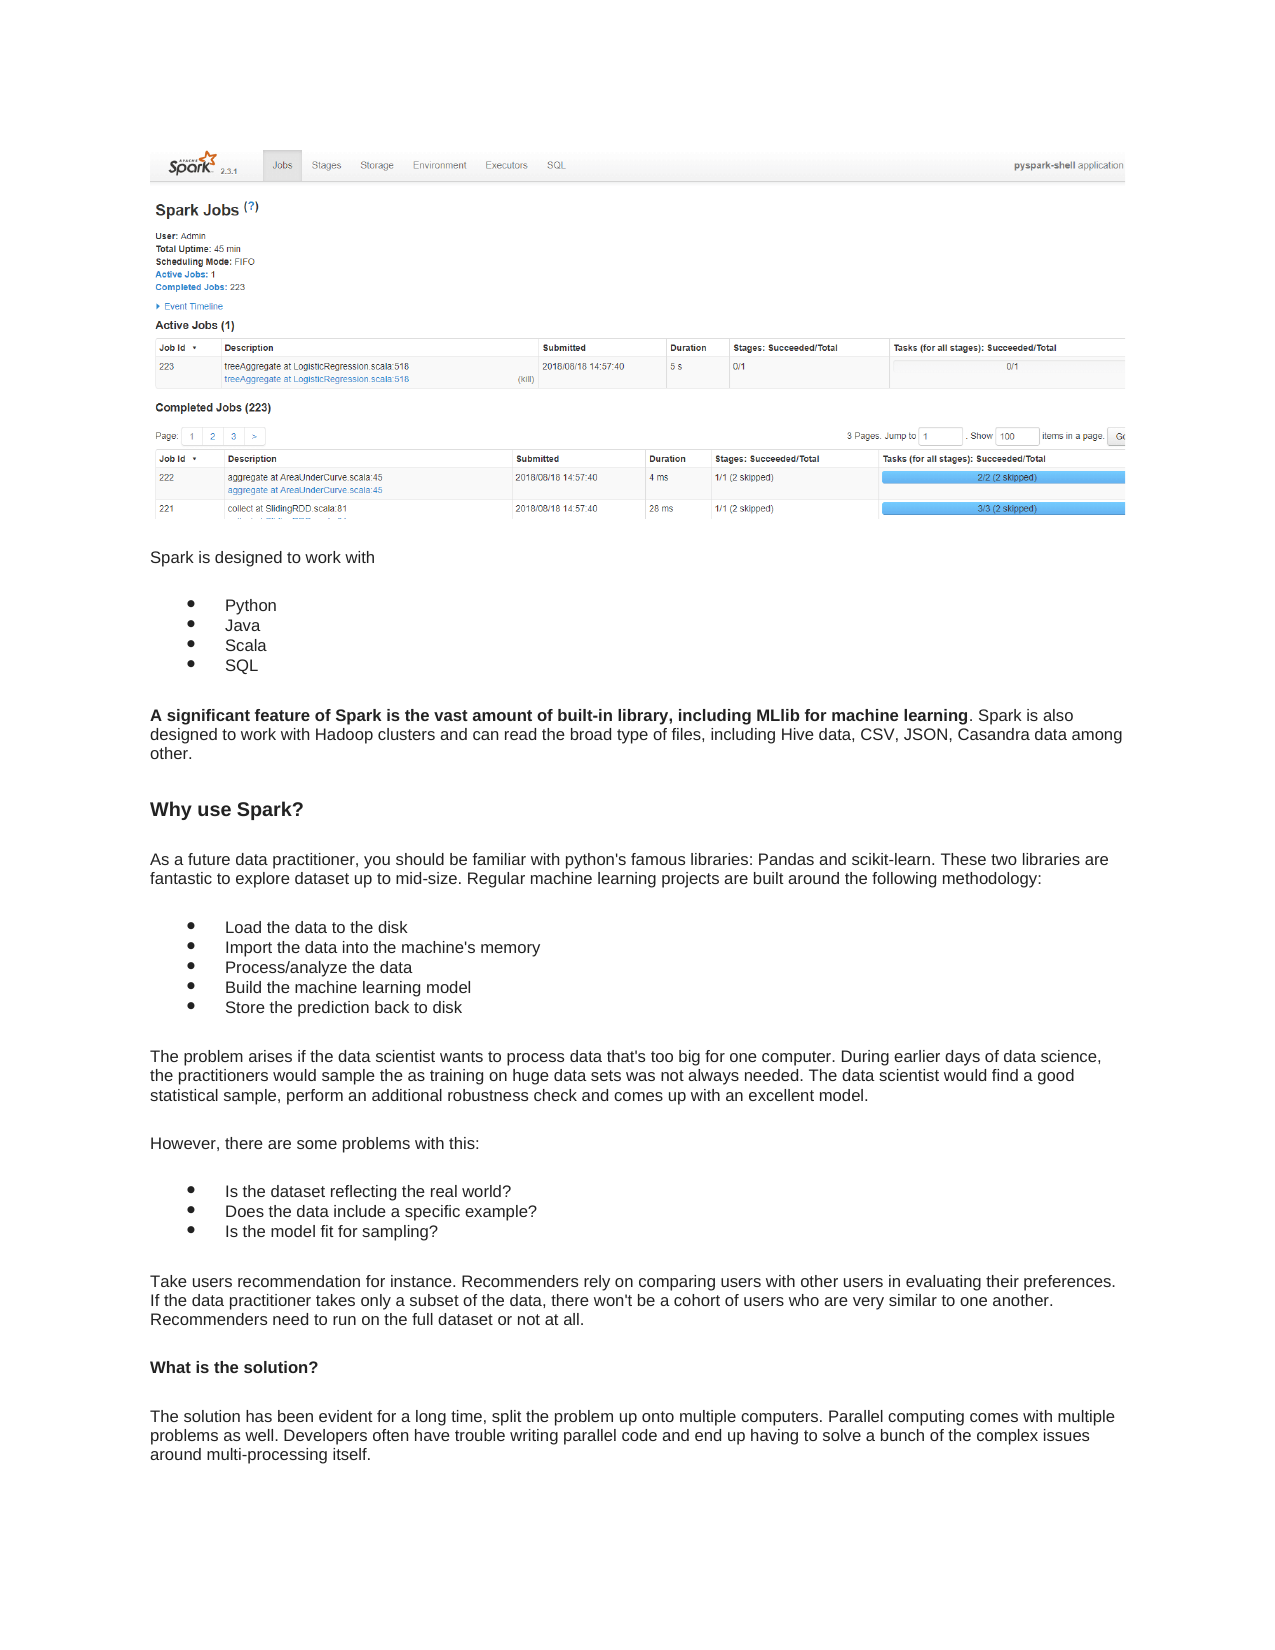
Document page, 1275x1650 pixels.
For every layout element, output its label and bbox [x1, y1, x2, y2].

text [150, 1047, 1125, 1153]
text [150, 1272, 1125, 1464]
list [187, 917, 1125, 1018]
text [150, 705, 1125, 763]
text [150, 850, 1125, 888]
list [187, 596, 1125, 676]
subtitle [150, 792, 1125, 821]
picture [150, 150, 1125, 519]
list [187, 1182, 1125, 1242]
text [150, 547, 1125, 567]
